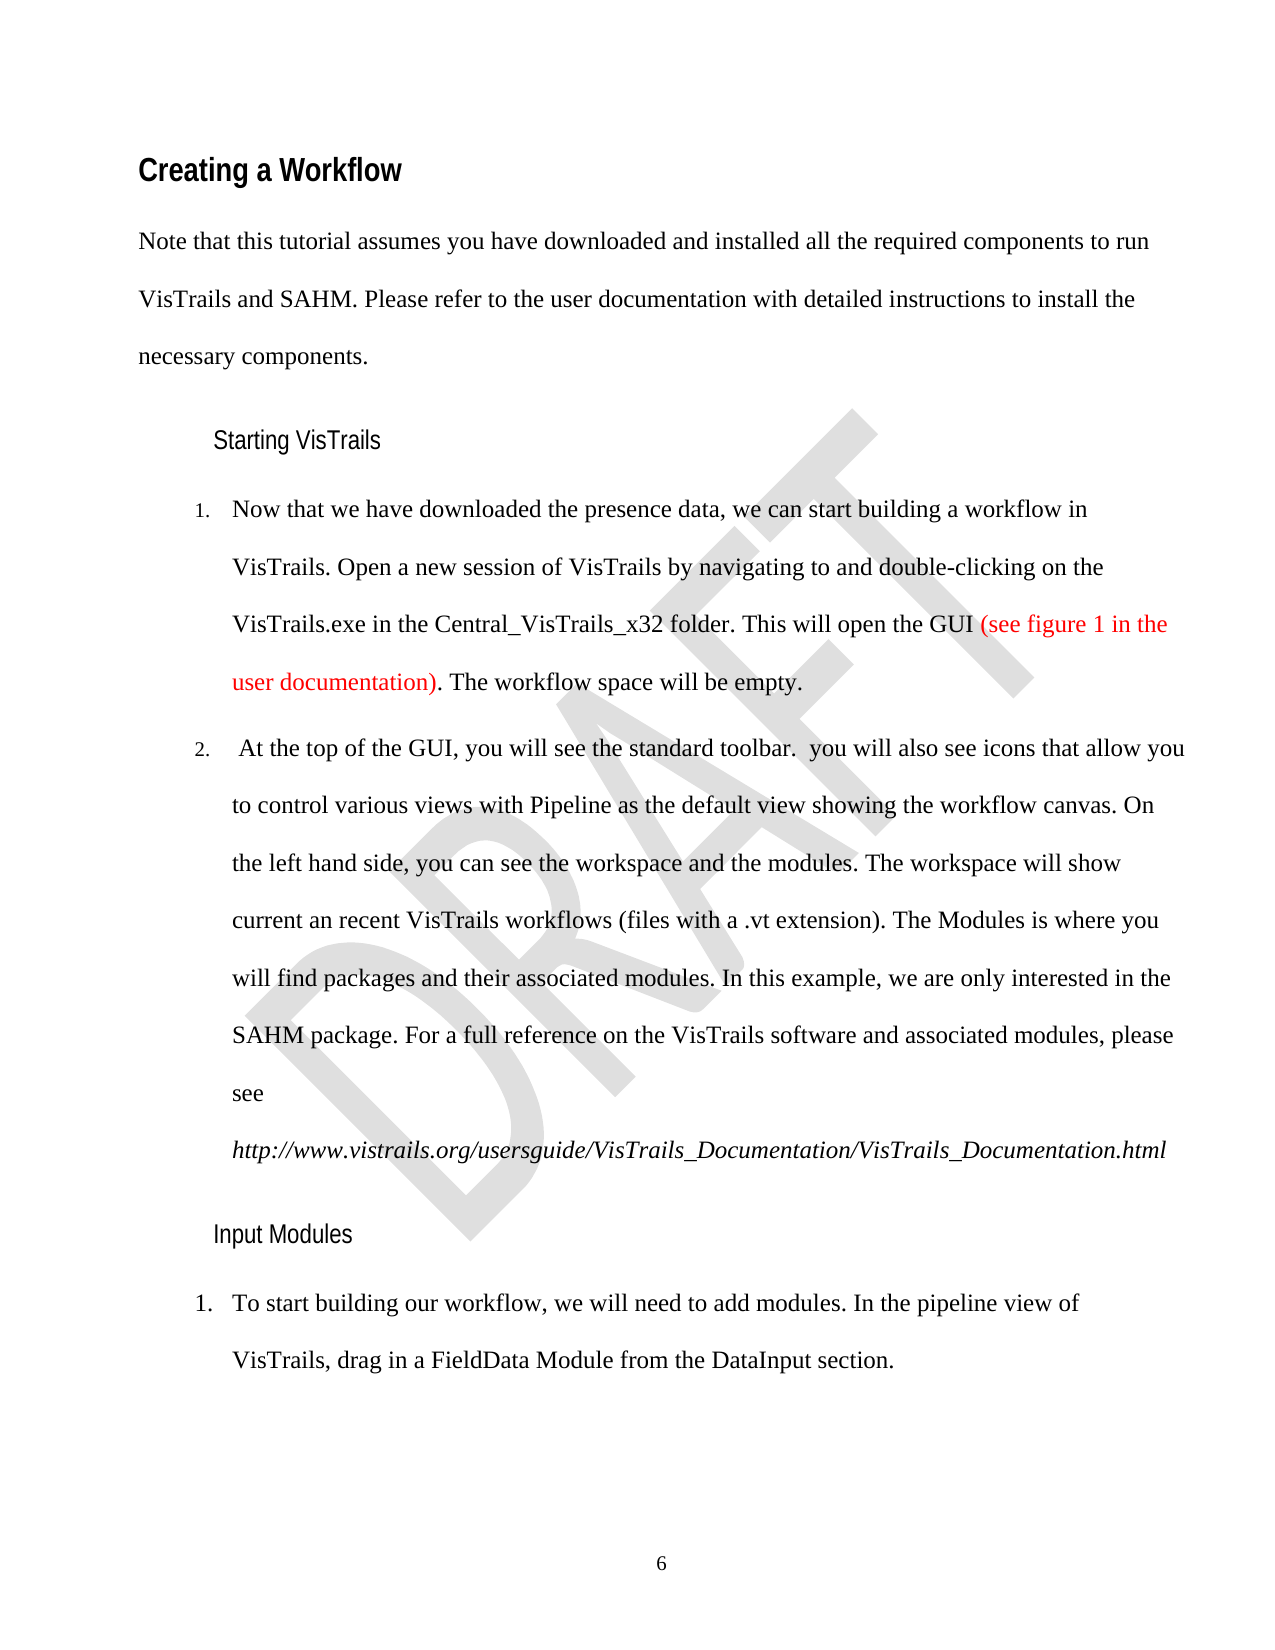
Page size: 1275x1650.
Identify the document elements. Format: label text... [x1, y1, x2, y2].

subtitle Input Modules [138, 1218, 1185, 1249]
subtitle Starting VisTrails [138, 424, 1185, 455]
subtitle Creating a Workflow [138, 150, 1185, 188]
list At the top of the GUI, you will see the standard toolbar. you will also see icons that allow you to control various views with Pipeline as the default view showing the workflow canvas. On the left hand side, you can see the workspace and the modules. The workspace will show current an recent VisTrails workflows (files with a .vt extension). The Modules is where you will find packages and their associated modules. In this example, we are only interested in the SAHM package. For a full reference on the VisTrails software and associated modules, please see http://www.vistrails.org/usersguide/VisTrails_Documentation/VisTrails_Documentation.html [194, 733, 1185, 1164]
list Now that we have downloaded the presence data, we can start building a workflow in VisTrails. Open a new session of VisTrails by navigating to and double-clicking on the VisTrails.exe in the Central_VisTrails_x32 folder. This will open the GUI (see figure 1 in the user documentation). The workflow space will be empty. [194, 494, 1185, 696]
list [194, 1288, 1185, 1374]
text Note that this tutorial assumes you have downloaded and installed all the required components to run VisTrails and SAHM. Please refer to the user documentation with detailed instructions to install the necessary components. [138, 226, 1185, 370]
